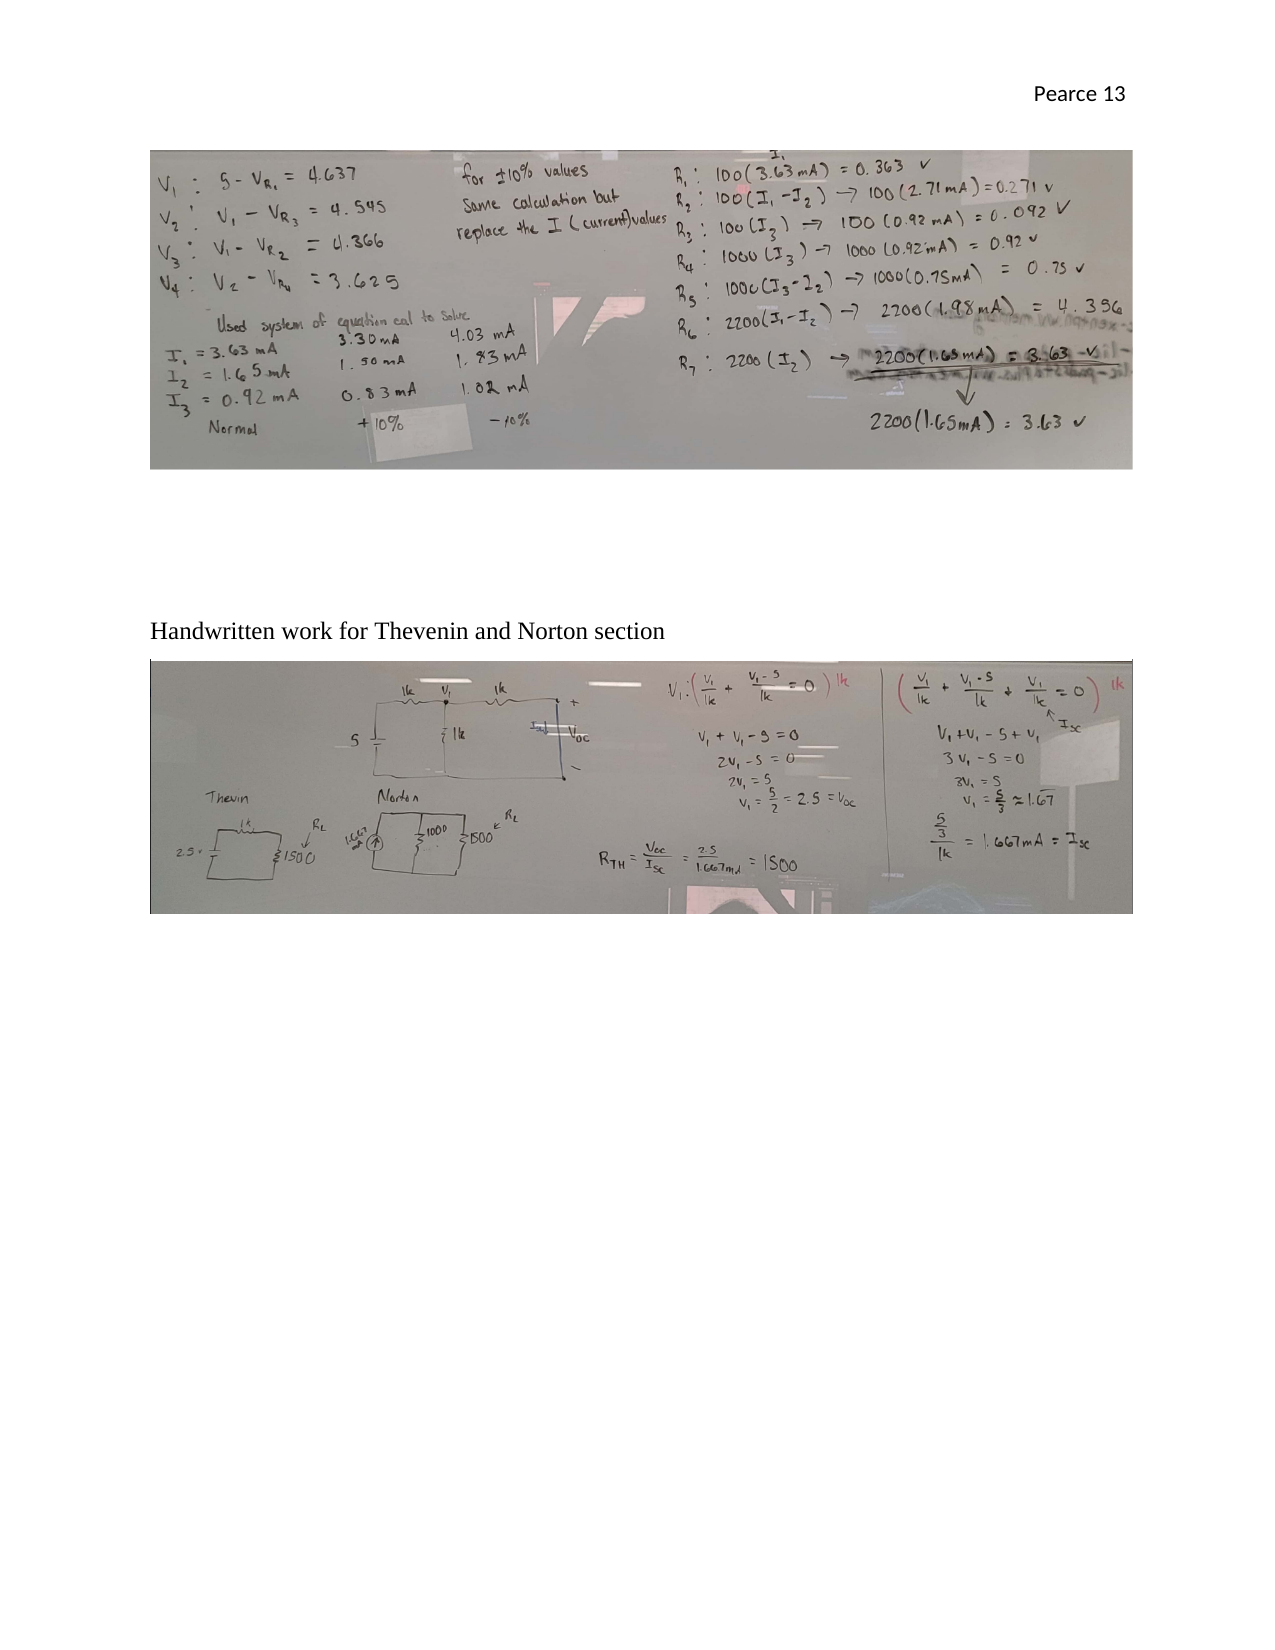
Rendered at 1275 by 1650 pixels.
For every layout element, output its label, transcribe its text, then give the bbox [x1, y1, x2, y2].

picture [150, 659, 1133, 914]
picture [150, 150, 1133, 470]
text Handwritten work for Thevenin and Norton section [150, 616, 1126, 644]
